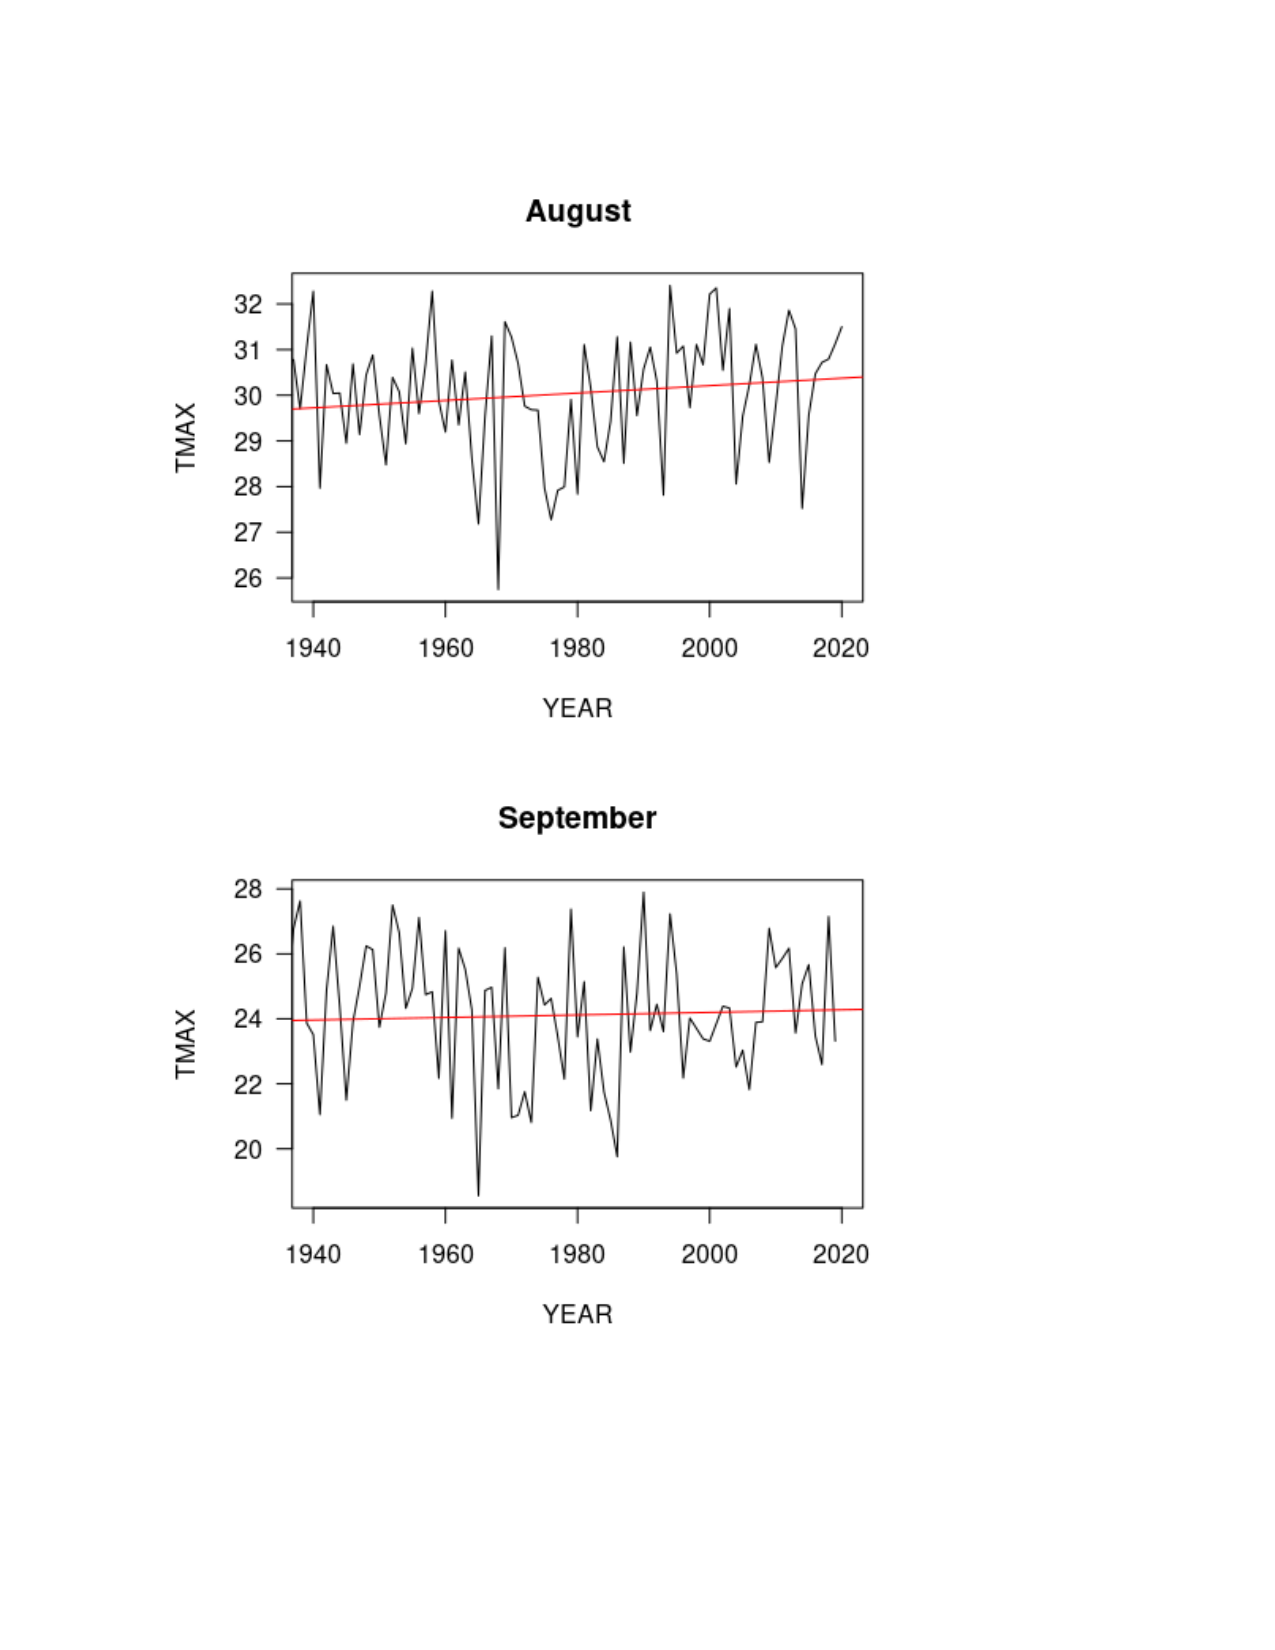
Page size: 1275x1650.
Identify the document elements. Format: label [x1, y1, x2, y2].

picture [168, 150, 927, 1363]
